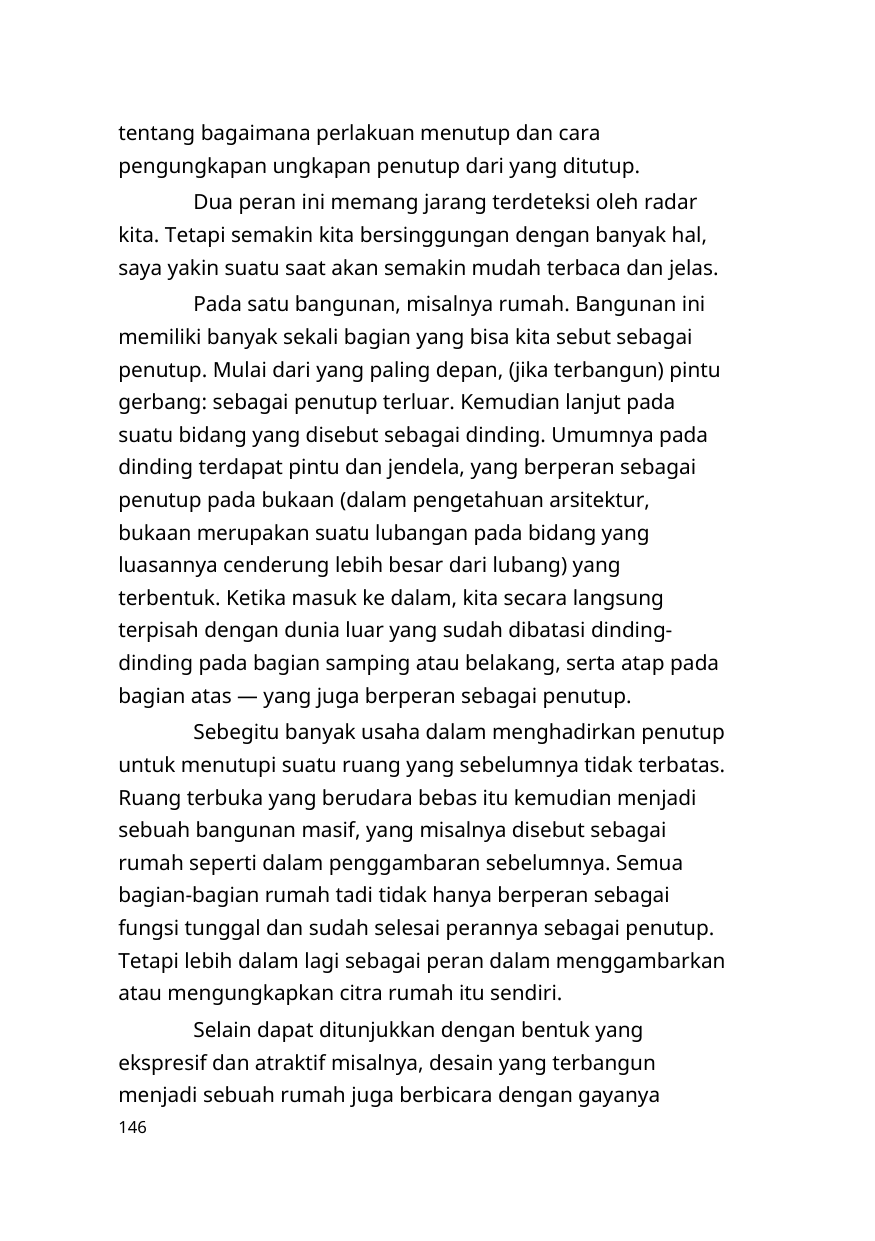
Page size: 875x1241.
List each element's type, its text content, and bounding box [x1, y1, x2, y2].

text Pada satu bangunan, misalnya rumah. Bangunan ini memiliki banyak sekali bagian yang bisa kita sebut sebagai penutup. Mulai dari yang paling depan, (jika terbangun) pintu gerbang: sebagai penutup terluar. Kemudian lanjut pada suatu bidang yang disebut sebagai dinding. Umumnya pada dinding terdapat pintu dan jendela, yang berperan sebagai penutup pada bukaan (dalam pengetahuan arsitektur, bukaan merupakan suatu lubangan pada bidang yang luasannya cenderung lebih besar dari lubang) yang terbentuk. Ketika masuk ke dalam, kita secara langsung terpisah dengan dunia luar yang sudah dibatasi dinding-dinding pada bagian samping atau belakang, serta atap pada bagian atas — yang juga berperan sebagai penutup. [118, 289, 726, 709]
text Sebegitu banyak usaha dalam menghadirkan penutup untuk menutupi suatu ruang yang sebelumnya tidak terbatas. Ruang terbuka yang berudara bebas itu kemudian menjadi sebuah bangunan masif, yang misalnya disebut sebagai rumah seperti dalam penggambaran sebelumnya. Semua bagian-bagian rumah tadi tidak hanya berperan sebagai fungsi tunggal dan sudah selesai perannya sebagai penutup. Tetapi lebih dalam lagi sebagai peran dalam menggambarkan atau mengungkapkan citra rumah itu sendiri. [118, 717, 726, 1007]
text Dua peran ini memang jarang terdeteksi oleh radar kita. Tetapi semakin kita bersinggungan dengan banyak hal, saya yakin suatu saat akan semakin mudah terbaca dan jelas. [118, 187, 726, 281]
